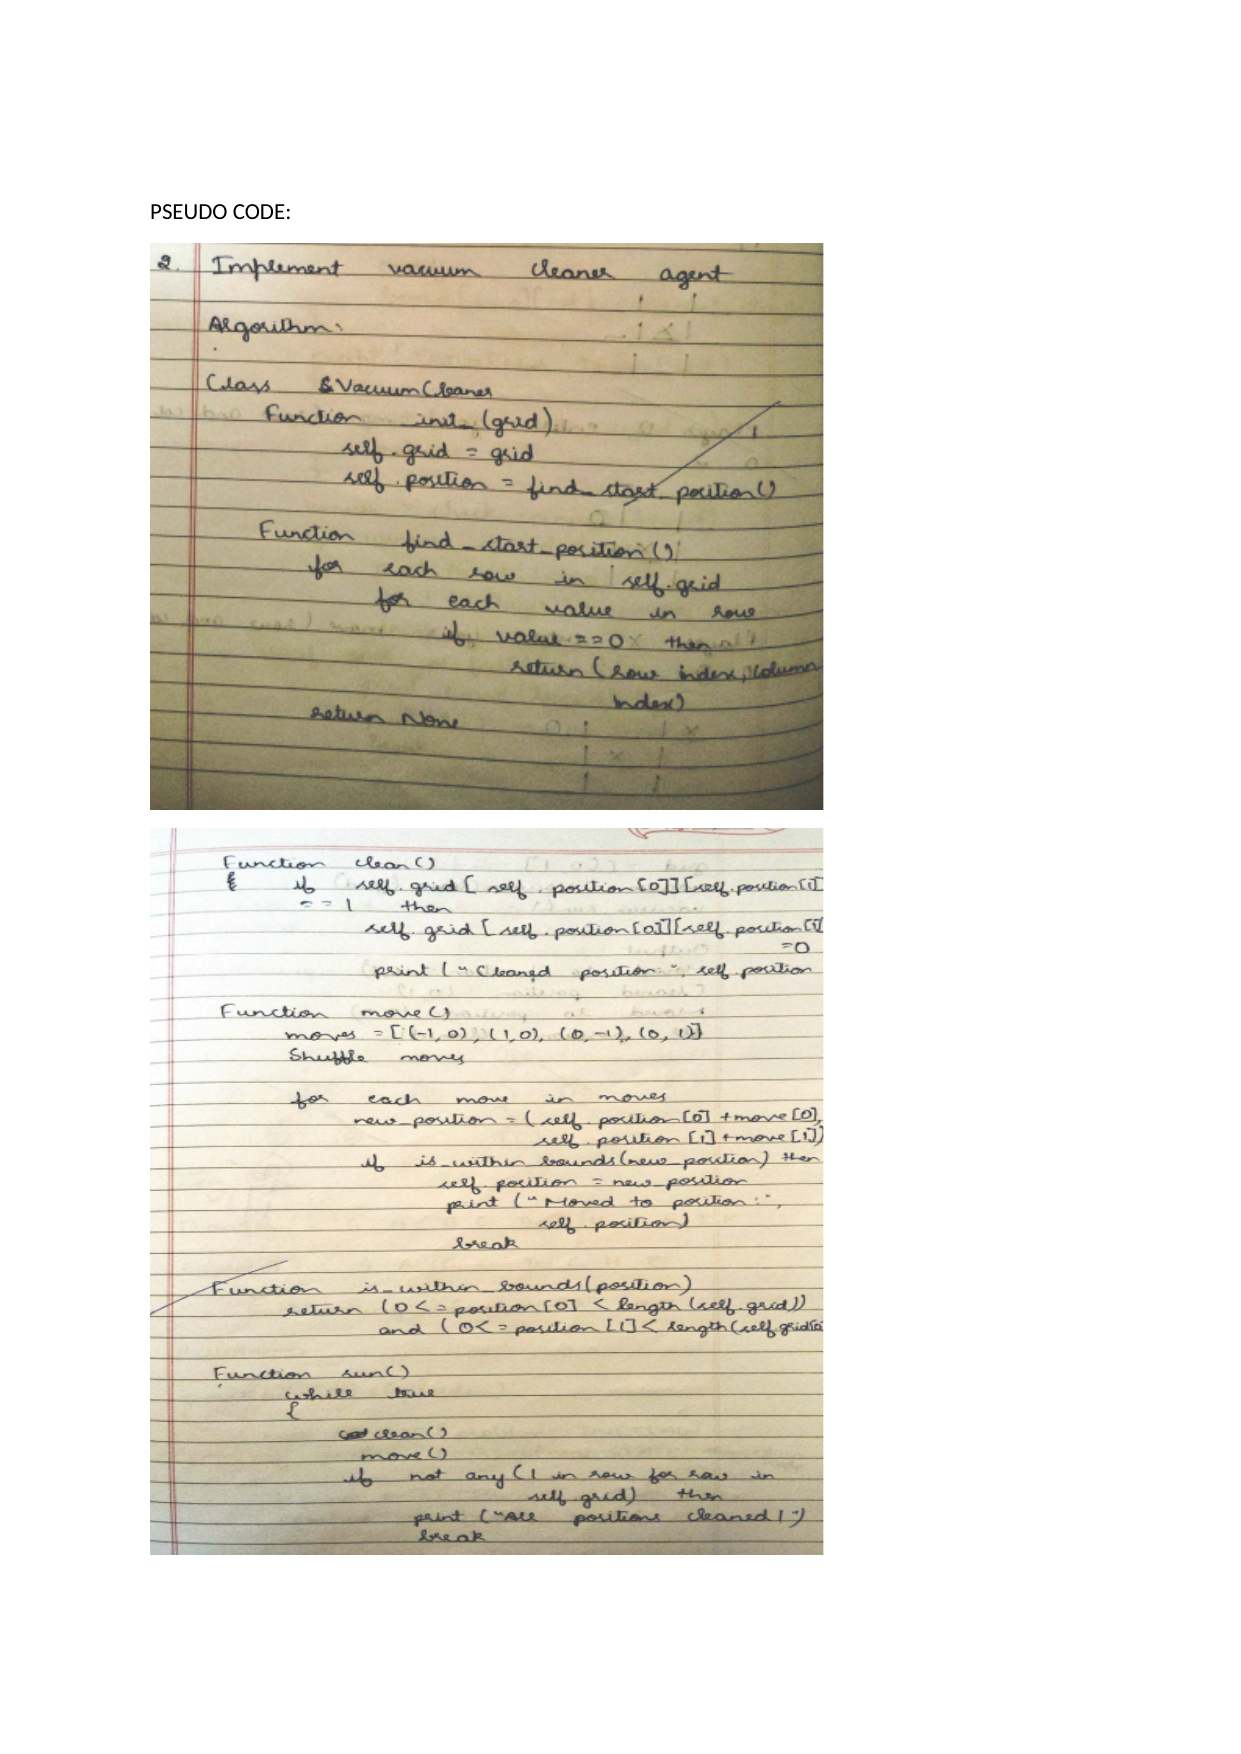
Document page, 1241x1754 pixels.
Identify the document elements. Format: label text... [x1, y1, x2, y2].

text PSEUDO CODE: [150, 197, 1090, 225]
picture [150, 243, 824, 810]
picture [150, 828, 824, 1555]
